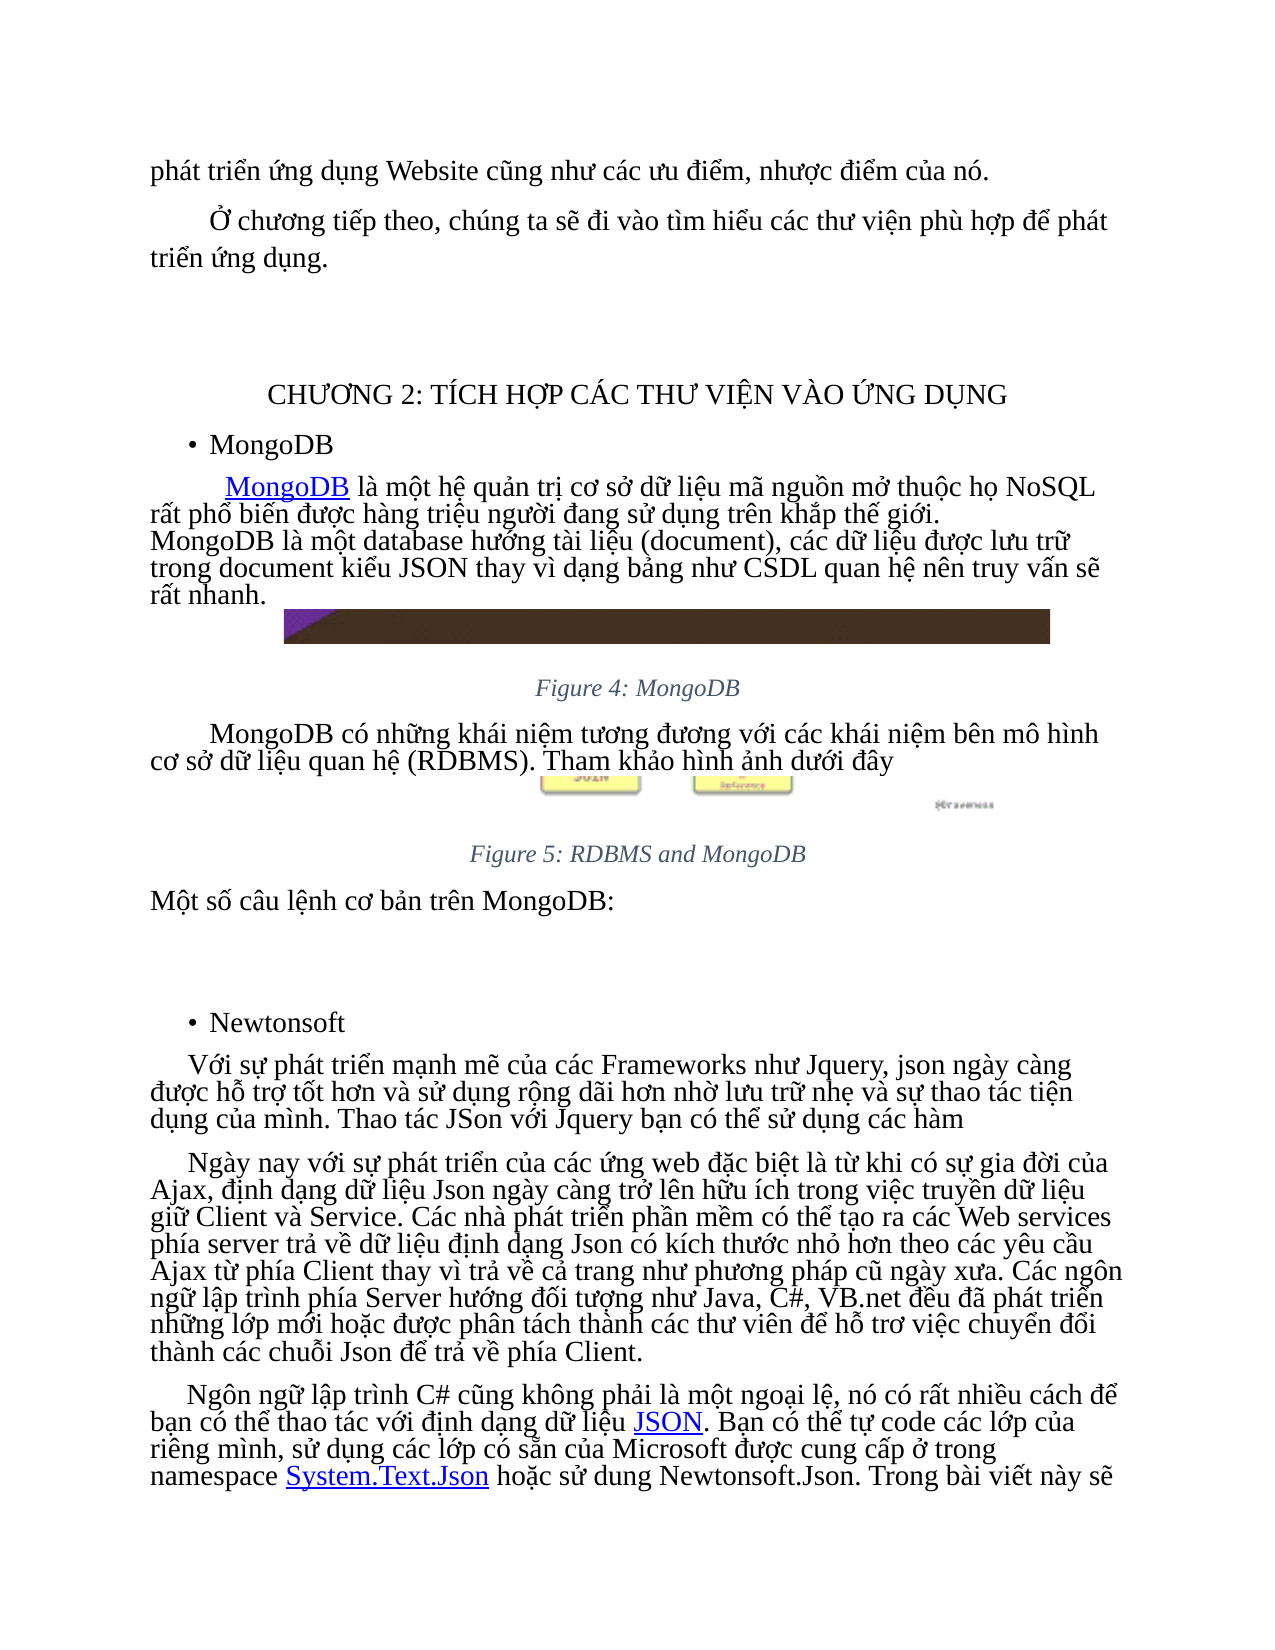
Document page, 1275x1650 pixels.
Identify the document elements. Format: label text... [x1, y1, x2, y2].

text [150, 1383, 1125, 1491]
text MongoDB là một hệ quản trị cơ sở dữ liệu mã nguồn mở thuộc họ NoSQL rất phổ biến được hàng triệu người đang sử dụng trên khắp thế giới. MongoDB là một database hướng tài liệu (document), các dữ liệu được lưu trữ trong document kiểu JSON thay vì dạng bảng như CSDL quan hệ nên truy vấn sẽ rất nhanh. [150, 475, 1125, 610]
text Figure 4: MongoDB [150, 676, 1125, 701]
text Ngày nay với sự phát triển của các ứng web đặc biệt là từ khi có sự gia đời của Ajax, định dạng dữ liệu Json ngày càng trở lên hữu ích trong việc truyền dữ liệu giữ Client và Service. Các nhà phát triển phần mềm có thể tạo ra các Web services phía server trả về dữ liệu định dạng Json có kích thước nhỏ hơn theo các yêu cầu Ajax từ phía Client thay vì trả về cả trang như phương pháp cũ ngày xưa. Các ngôn ngữ lập trình phía Server hướng đối tượng như Java, C#, VB.net đều đã phát triển những lớp mới hoặc được phân tách thành các thư viên để hỗ trơ việc chuyển đổi thành các chuỗi Json để trả về phía Client. [150, 1151, 1125, 1366]
text Một số câu lệnh cơ bản trên MongoDB: [150, 889, 1125, 916]
text Ở chương tiếp theo, chúng ta sẽ đi vào tìm hiểu các thư viện phù hợp để phát triển ứng dụng. [150, 200, 1125, 275]
list MongoDB [187, 425, 1125, 462]
list Newtonsoft [187, 1003, 1125, 1040]
text Figure 5: RDBMS and MongoDB [150, 843, 1125, 868]
text MongoDB có những khái niệm tương đương với các khái niệm bên mô hình cơ sở dữ liệu quan hệ (RDBMS). Tham khảo hình ảnh dưới đây [150, 722, 1125, 776]
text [150, 150, 1125, 187]
text CHƯƠNG 2: TÍCH HỢP CÁC THƯ VIỆN VÀO ỨNG DỤNG [150, 375, 1125, 412]
text Với sự phát triển mạnh mẽ của các Frameworks như Jquery, json ngày càng được hỗ trợ tốt hơn và sử dụng rộng dãi hơn nhờ lưu trữ nhẹ và sự thao tác tiện dụng của mình. Thao tác JSon với Jquery bạn có thể sử dụng các hàm [150, 1053, 1125, 1134]
